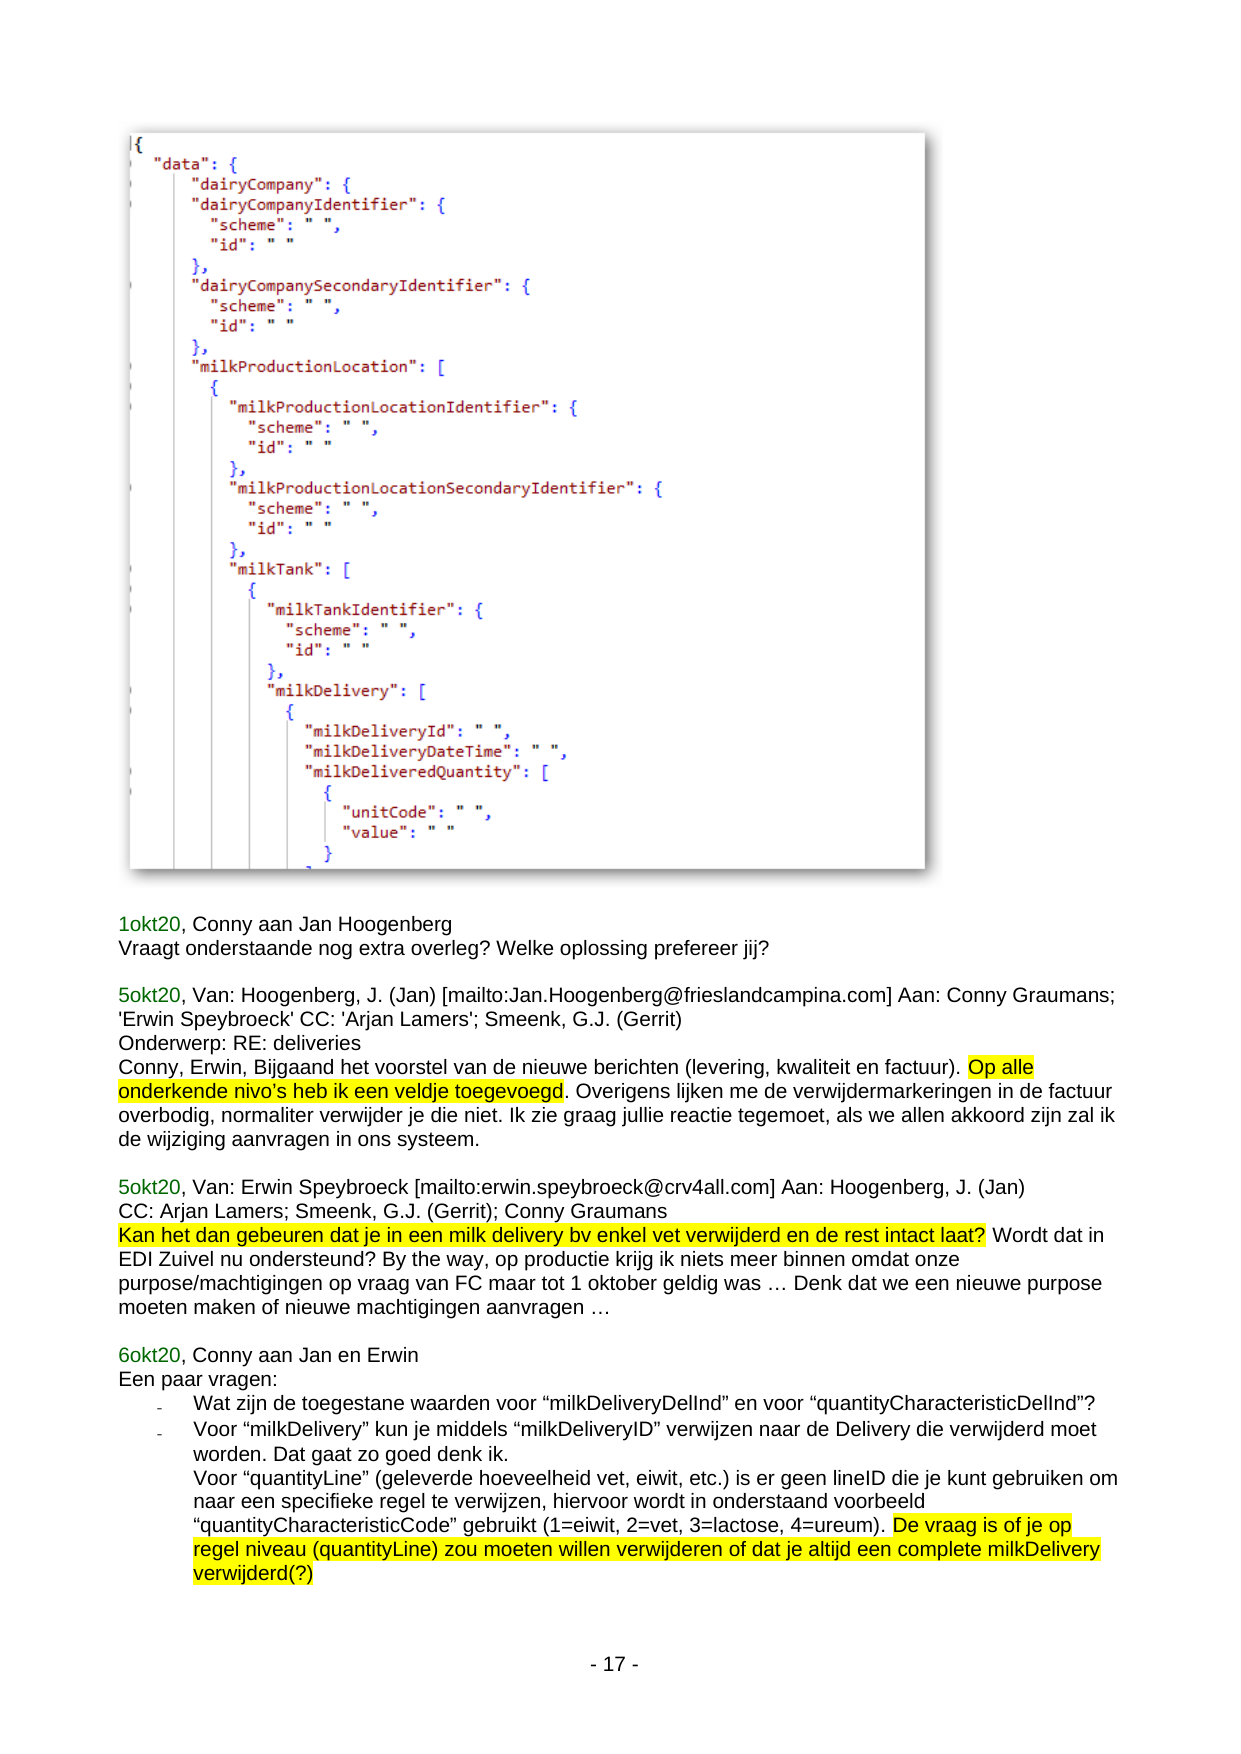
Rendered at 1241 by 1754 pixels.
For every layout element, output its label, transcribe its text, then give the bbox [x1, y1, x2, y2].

text 5okt20, Van: Erwin Speybroeck [mailto:erwin.speybroeck@crv4all.com] Aan: Hoogenberg, J. (Jan) [118, 1175, 1122, 1199]
text Een paar vragen: [118, 1367, 1122, 1391]
text Vraagt onderstaande nog extra overleg? Welke oplossing prefereer jij? [118, 935, 1122, 959]
text Conny, Erwin, Bijgaand het voorstel van de nieuwe berichten (levering, kwaliteit en factuur). Op alle onderkende nivo’s heb ik een veldje toegevoegd. Overigens lijken me de verwijdermarkeringen in de factuur overbodig, normaliter verwijder je die niet. Ik zie graag jullie reactie tegemoet, als we allen akkoord zijn zal ik de wijziging aanvragen in ons systeem. [118, 1055, 1122, 1151]
text Onderwerp: RE: deliveries [118, 1031, 1122, 1055]
picture [118, 121, 943, 888]
text 1okt20, Conny aan Jan Hoogenberg [118, 911, 1122, 935]
list Wat zijn de toegestane waarden voor “milkDeliveryDelInd” en voor “quantityCharacteristicDelInd”? [156, 1391, 1122, 1416]
text CC: Arjan Lamers; Smeenk, G.J. (Gerrit); Conny Graumans [118, 1199, 1122, 1223]
text 6okt20, Conny aan Jan en Erwin [118, 1343, 1122, 1367]
list Voor “milkDelivery” kun je middels “milkDeliveryID” verwijzen naar de Delivery die verwijderd moet worden. Dat gaat zo goed denk ik. Voor “quantityLine” (geleverde hoeveelheid vet, eiwit, etc.) is er geen lineID die je kunt gebruiken om naar een specifieke regel te verwijzen, hiervoor wordt in onderstaand voorbeeld “quantityCharacteristicCode” gebruikt (1=eiwit, 2=vet, 3=lactose, 4=ureum). De vraag is of je op regel niveau (quantityLine) zou moeten willen verwijderen of dat je altijd een complete milkDelivery verwijderd(?) [156, 1416, 1122, 1585]
text 5okt20, Van: Hoogenberg, J. (Jan) [mailto:Jan.Hoogenberg@frieslandcampina.com] Aan: Conny Graumans; 'Erwin Speybroeck' CC: 'Arjan Lamers'; Smeenk, G.J. (Gerrit) [118, 983, 1122, 1031]
text Kan het dan gebeuren dat je in een milk delivery bv enkel vet verwijderd en de rest intact laat? Wordt dat in EDI Zuivel nu ondersteund? By the way, op productie krijg ik niets meer binnen omdat onze purpose/machtigingen op vraag van FC maar tot 1 oktober geldig was … Denk dat we een nieuwe purpose moeten maken of nieuwe machtigingen aanvragen … [118, 1223, 1122, 1319]
